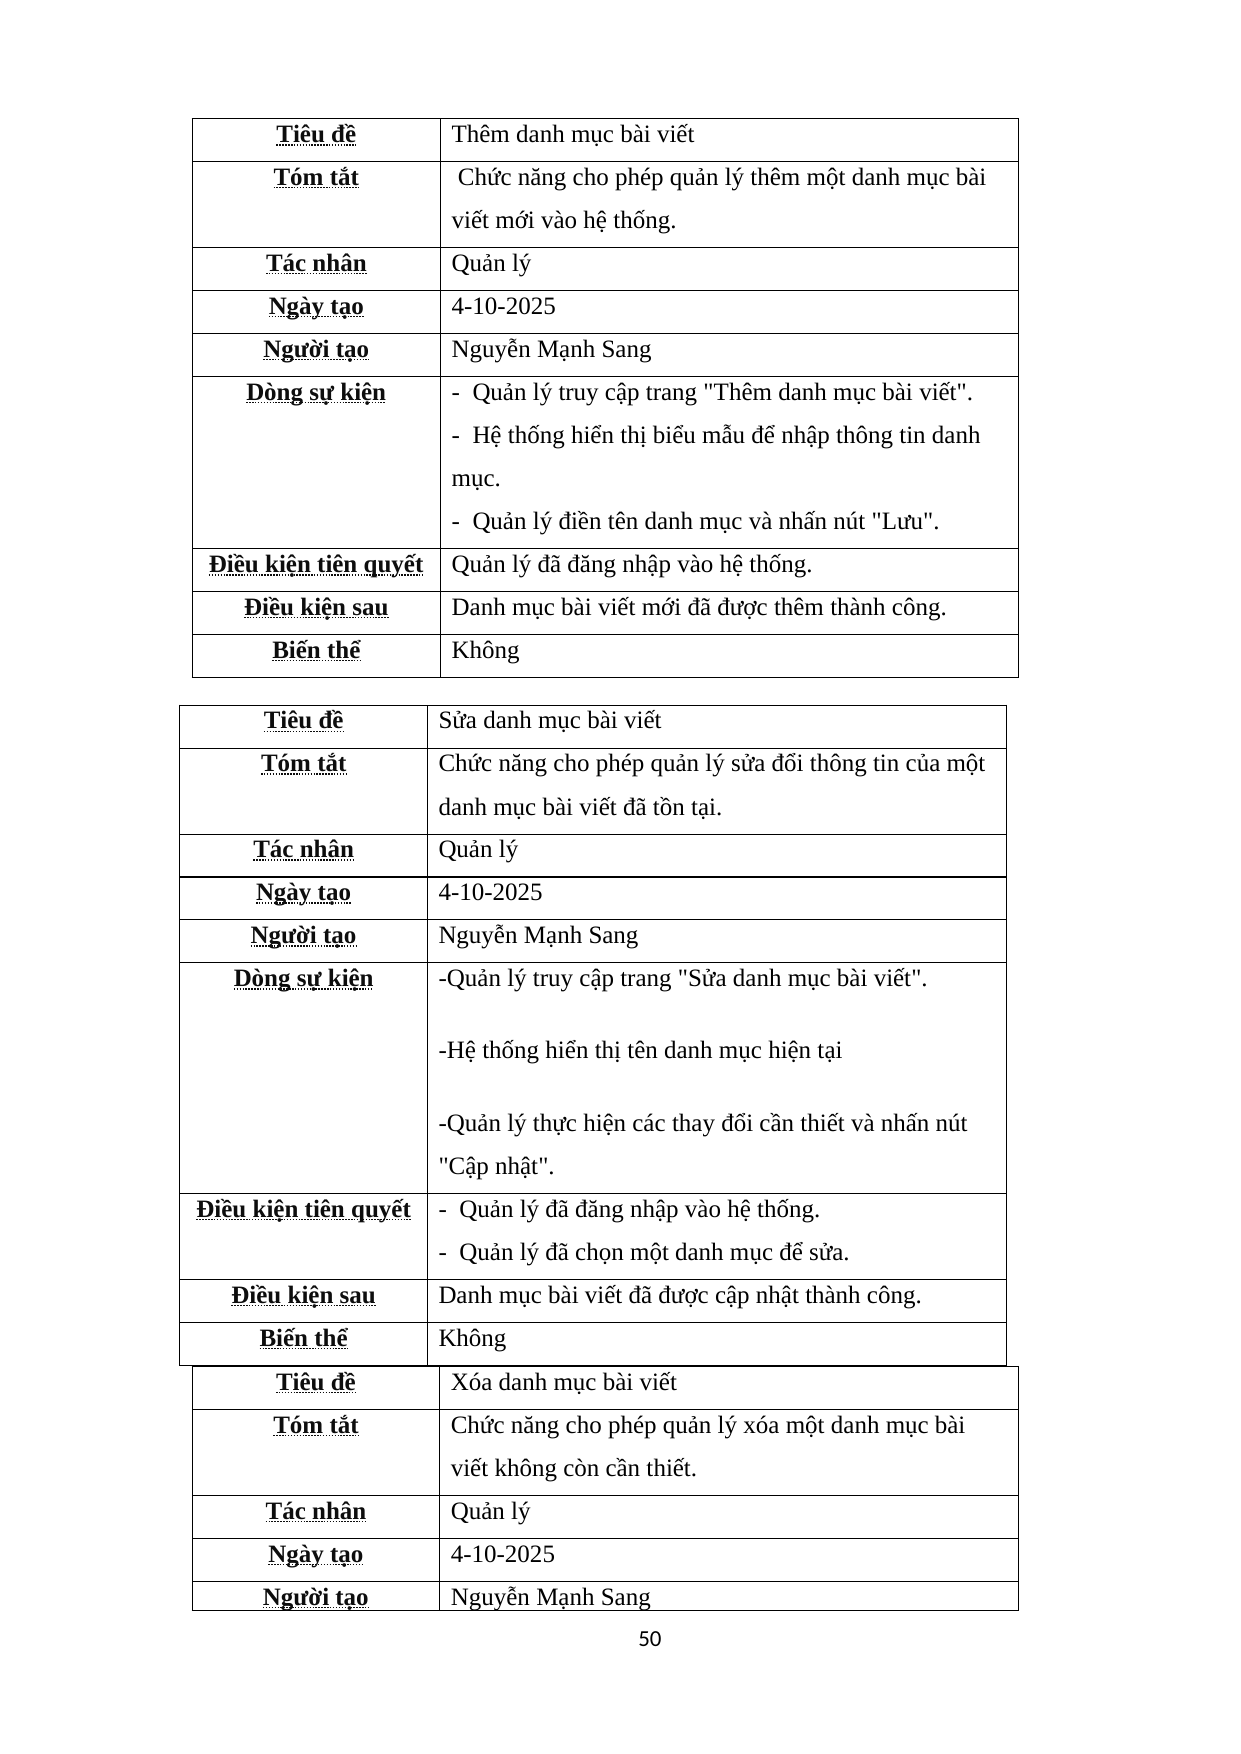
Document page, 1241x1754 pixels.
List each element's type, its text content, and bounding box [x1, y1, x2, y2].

table_cell Biến thể [193, 635, 440, 677]
table_cell - Quản lý truy cập trang "Thêm danh mục bài viết". - Hệ thống hiển thị biểu mẫu để nhập thông tin danh mục. - Quản lý điền tên danh mục và nhấn nút "Lưu". [441, 377, 1018, 548]
table_header Tiêu đề [193, 119, 440, 161]
table_header Xóa danh mục bài viết [440, 1367, 1018, 1409]
table_cell Quản lý đã đăng nhập vào hệ thống. [441, 549, 1018, 591]
table_cell Điều kiện tiên quyết [180, 1194, 427, 1279]
table_cell Quản lý [428, 835, 1006, 876]
table_header Thêm danh mục bài viết [441, 119, 1018, 161]
table_cell Chức năng cho phép quản lý thêm một danh mục bài viết mới vào hệ thống. [441, 162, 1018, 247]
table_cell Tóm tắt [193, 1410, 439, 1495]
table_cell Tóm tắt [180, 749, 427, 833]
table_header Tiêu đề [180, 706, 427, 747]
table_cell Dòng sự kiện [193, 377, 440, 548]
table_cell Người tạo [193, 1582, 439, 1610]
table_cell Ngày tạo [193, 1539, 439, 1581]
table_cell Chức năng cho phép quản lý sửa đổi thông tin của một danh mục bài viết đã tồn tại. [428, 749, 1006, 833]
table_cell 4-10-2025 [440, 1539, 1018, 1581]
table_cell Điều kiện sau [180, 1280, 427, 1322]
table_cell Điều kiện tiên quyết [193, 549, 440, 591]
table_cell Nguyễn Mạnh Sang [428, 920, 1006, 962]
table_cell Tác nhân [193, 248, 440, 290]
table_cell 4-10-2025 [441, 291, 1018, 333]
table_header Tiêu đề [193, 1367, 439, 1409]
table_cell Quản lý [441, 248, 1018, 290]
table_cell Ngày tạo [180, 878, 427, 919]
table_cell Ngày tạo [193, 291, 440, 333]
table_cell Tác nhân [193, 1496, 439, 1538]
table_cell Người tạo [180, 920, 427, 962]
table_cell Không [441, 635, 1018, 677]
table_cell Chức năng cho phép quản lý xóa một danh mục bài viết không còn cần thiết. [440, 1410, 1018, 1495]
table_header Sửa danh mục bài viết [428, 706, 1006, 747]
table_cell Biến thể [180, 1323, 427, 1365]
table_cell Nguyễn Mạnh Sang [440, 1582, 1018, 1610]
table_cell Điều kiện sau [193, 592, 440, 634]
table_cell Không [428, 1323, 1006, 1365]
table_cell Tác nhân [180, 835, 427, 876]
table_cell - Quản lý đã đăng nhập vào hệ thống. - Quản lý đã chọn một danh mục để sửa. [428, 1194, 1006, 1279]
table_cell Danh mục bài viết đã được cập nhật thành công. [428, 1280, 1006, 1322]
table_cell Quản lý [440, 1496, 1018, 1538]
table_cell Danh mục bài viết mới đã được thêm thành công. [441, 592, 1018, 634]
table_cell Nguyễn Mạnh Sang [441, 334, 1018, 376]
table_cell -Quản lý truy cập trang "Sửa danh mục bài viết". -Hệ thống hiển thị tên danh mục hiện tại -Quản lý thực hiện các thay đổi cần thiết và nhấn nút "Cập nhật". [428, 963, 1006, 1193]
table_cell Tóm tắt [193, 162, 440, 247]
table_cell Dòng sự kiện [180, 963, 427, 1193]
table_cell 4-10-2025 [428, 878, 1006, 919]
table_cell Người tạo [193, 334, 440, 376]
